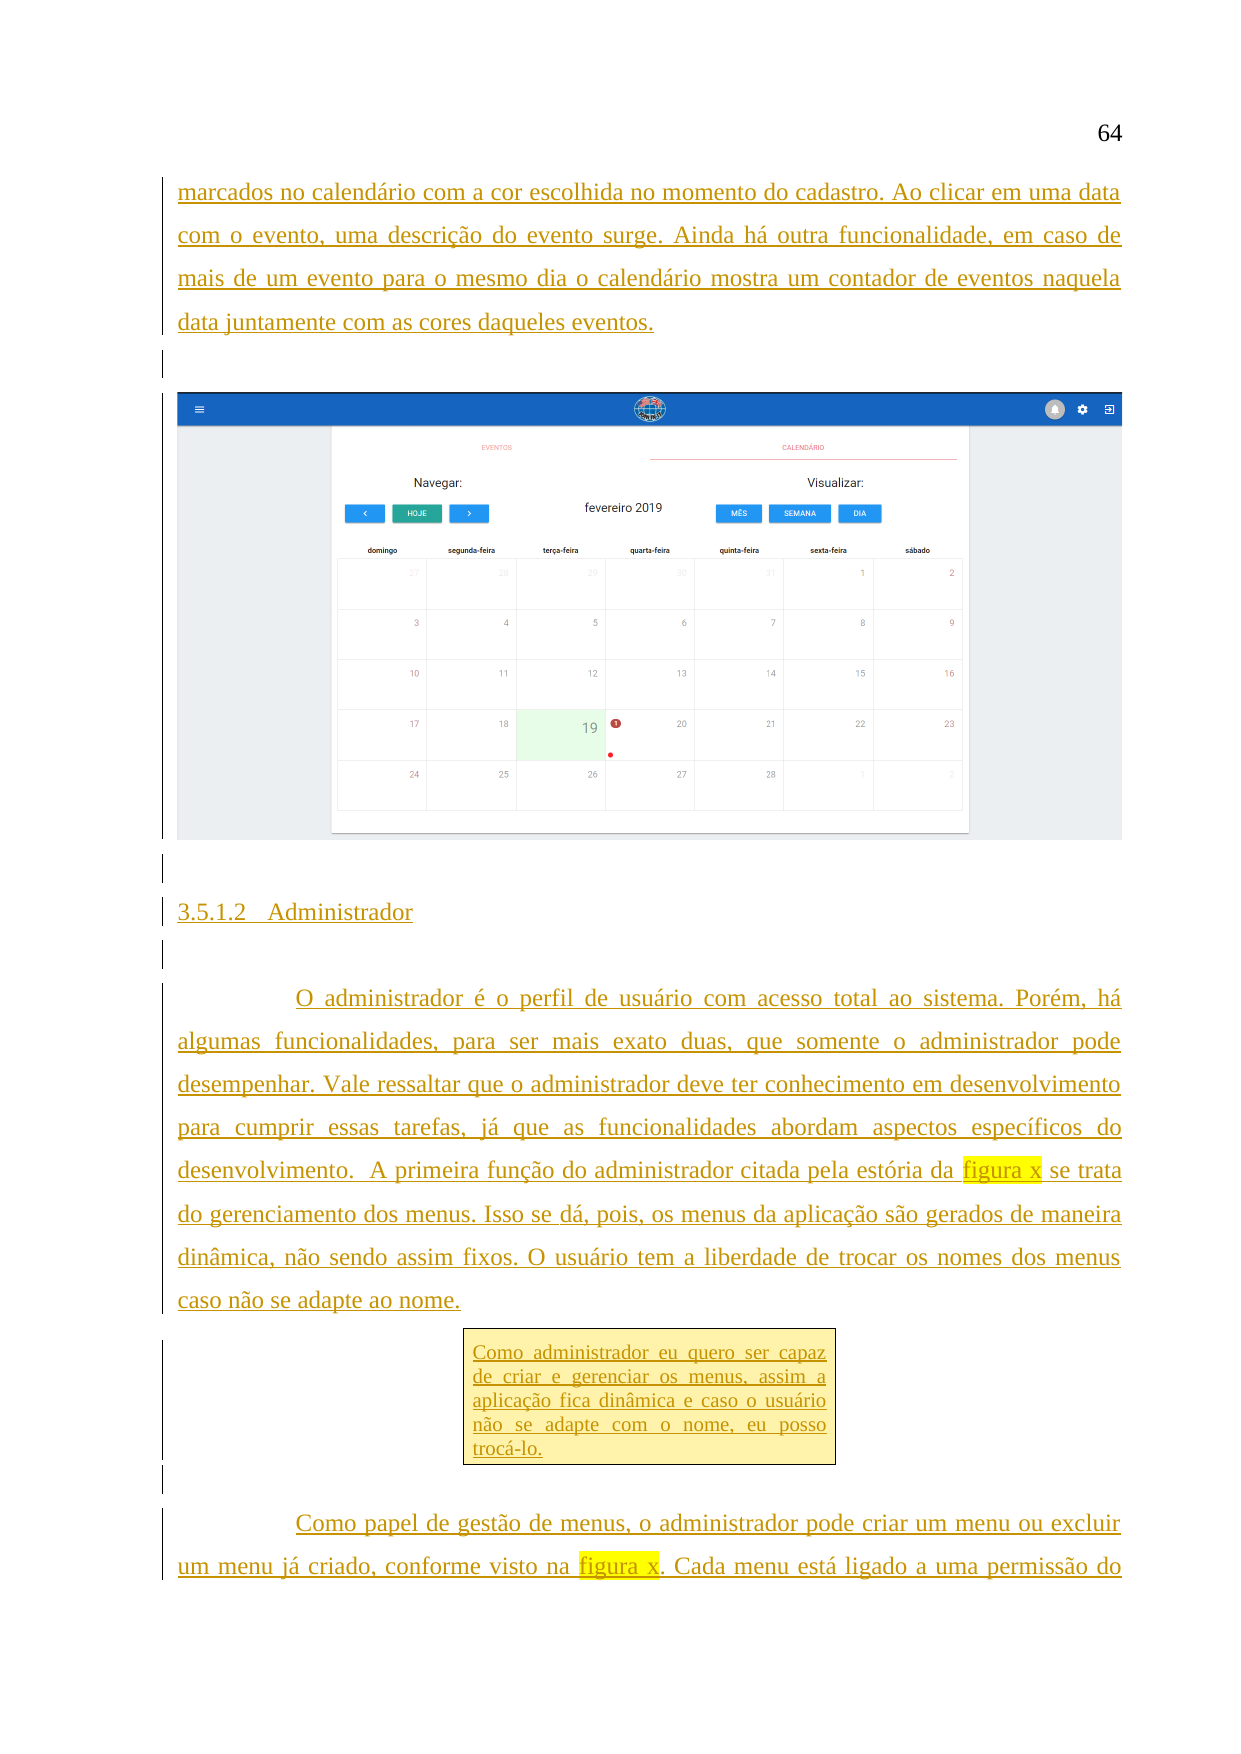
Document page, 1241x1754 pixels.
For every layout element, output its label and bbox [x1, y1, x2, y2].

picture [177, 392, 1123, 840]
